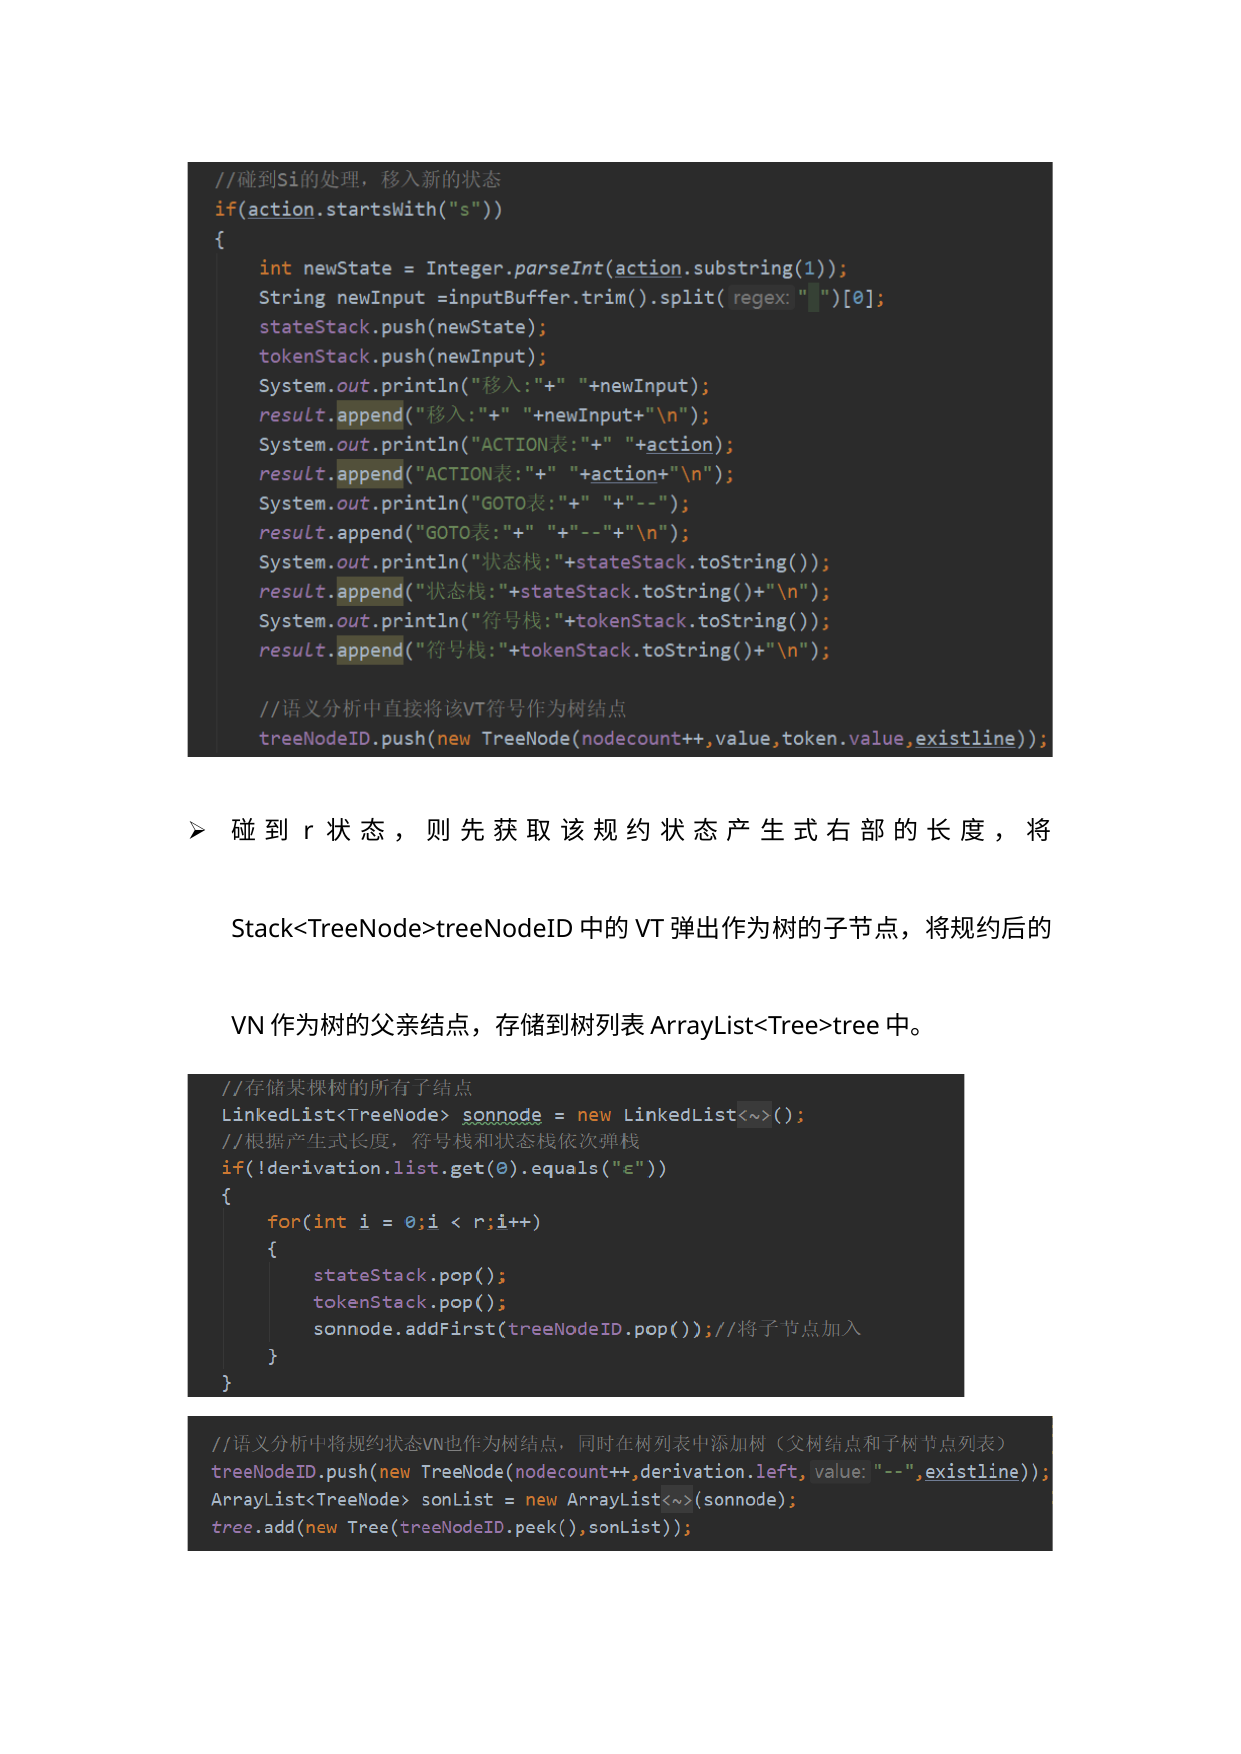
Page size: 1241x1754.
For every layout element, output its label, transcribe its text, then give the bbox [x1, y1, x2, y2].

list 碰到r状态，则先获取该规约状态产生式右部的长度，将Stack<TreeNode>treeNodeID中的VT弹出作为树的子节点，将规约后的VN作为树的父亲结点，存储到树列表ArrayList<Tree>tree中。 [187, 796, 1053, 1056]
picture [187, 1416, 1053, 1551]
picture [187, 162, 1053, 757]
picture [187, 1074, 965, 1397]
